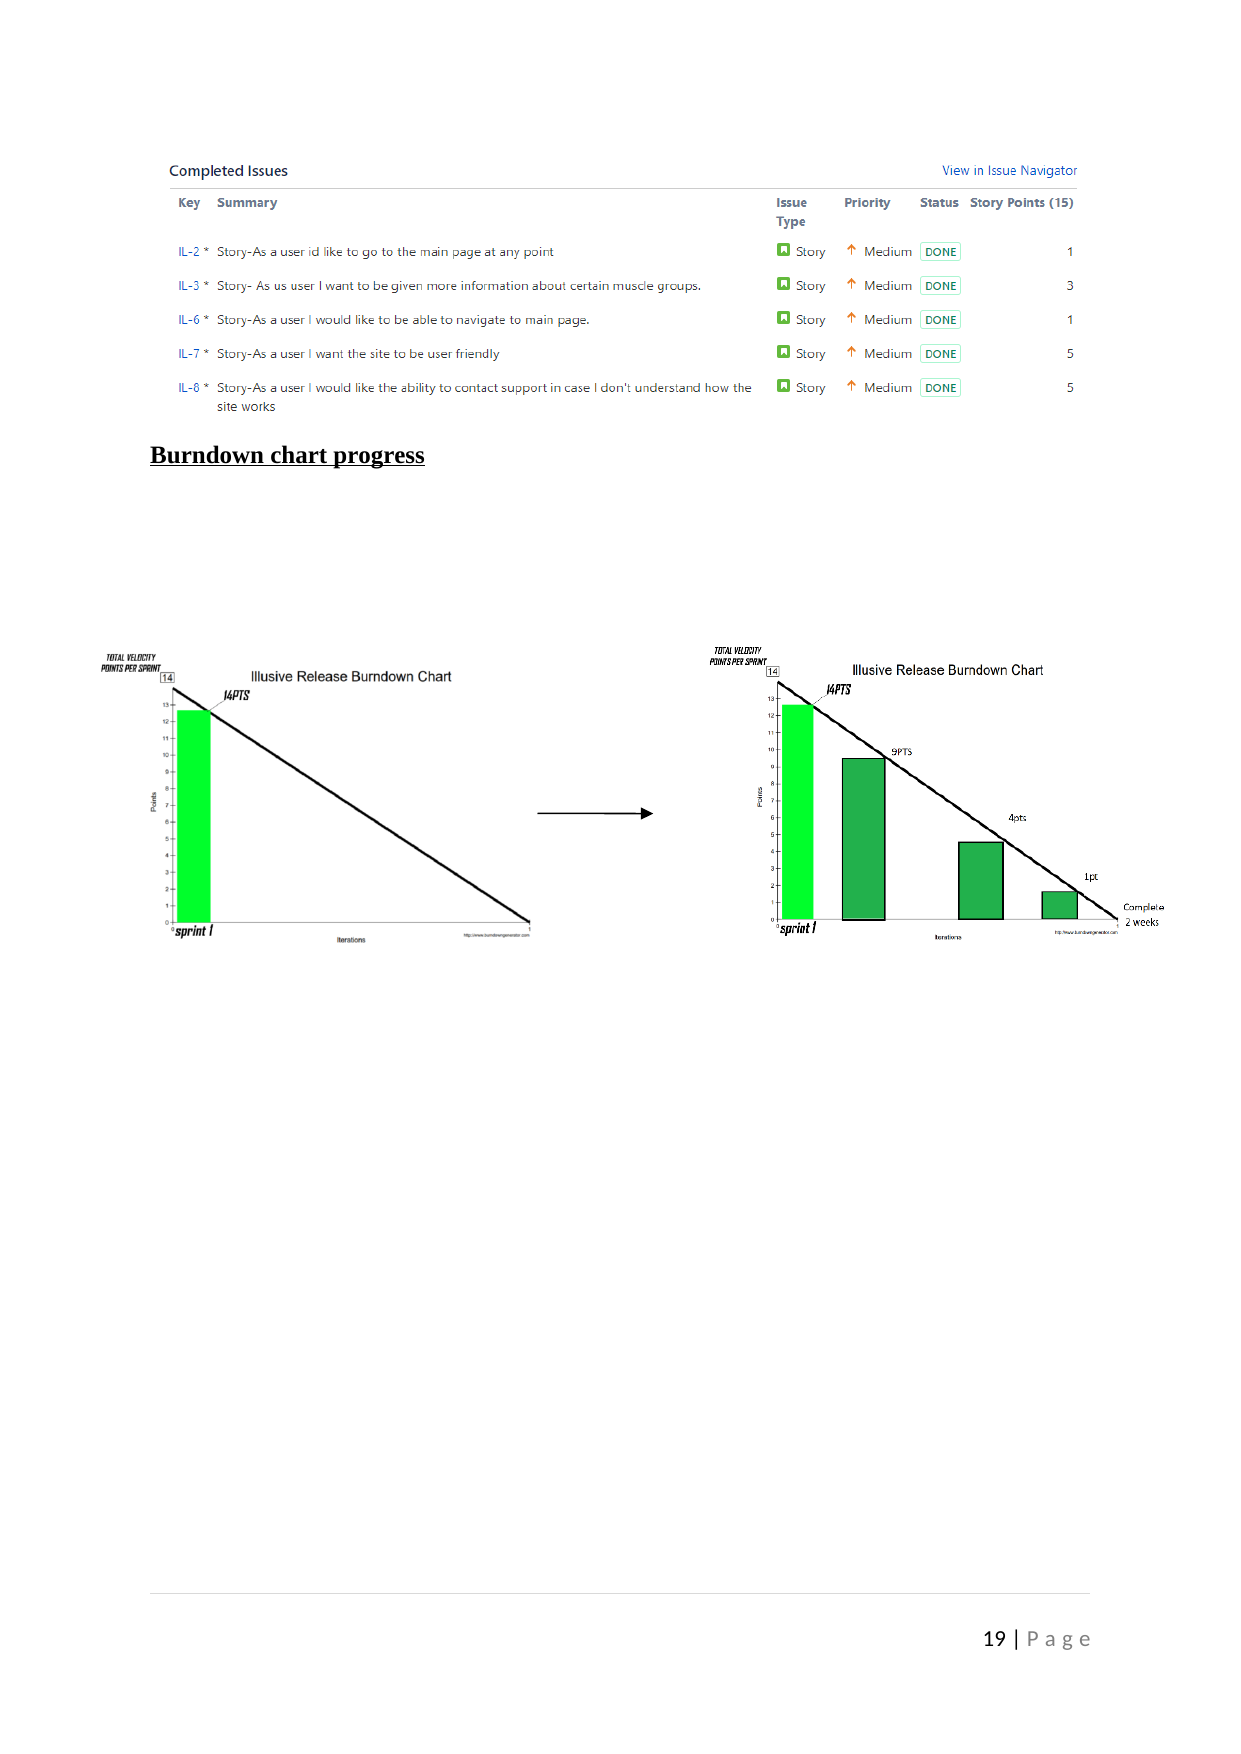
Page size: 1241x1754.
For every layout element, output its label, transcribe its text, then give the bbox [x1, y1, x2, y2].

picture [670, 626, 1235, 972]
picture [150, 150, 1091, 421]
picture [84, 640, 564, 951]
text Burndown chart progress [150, 440, 1090, 468]
